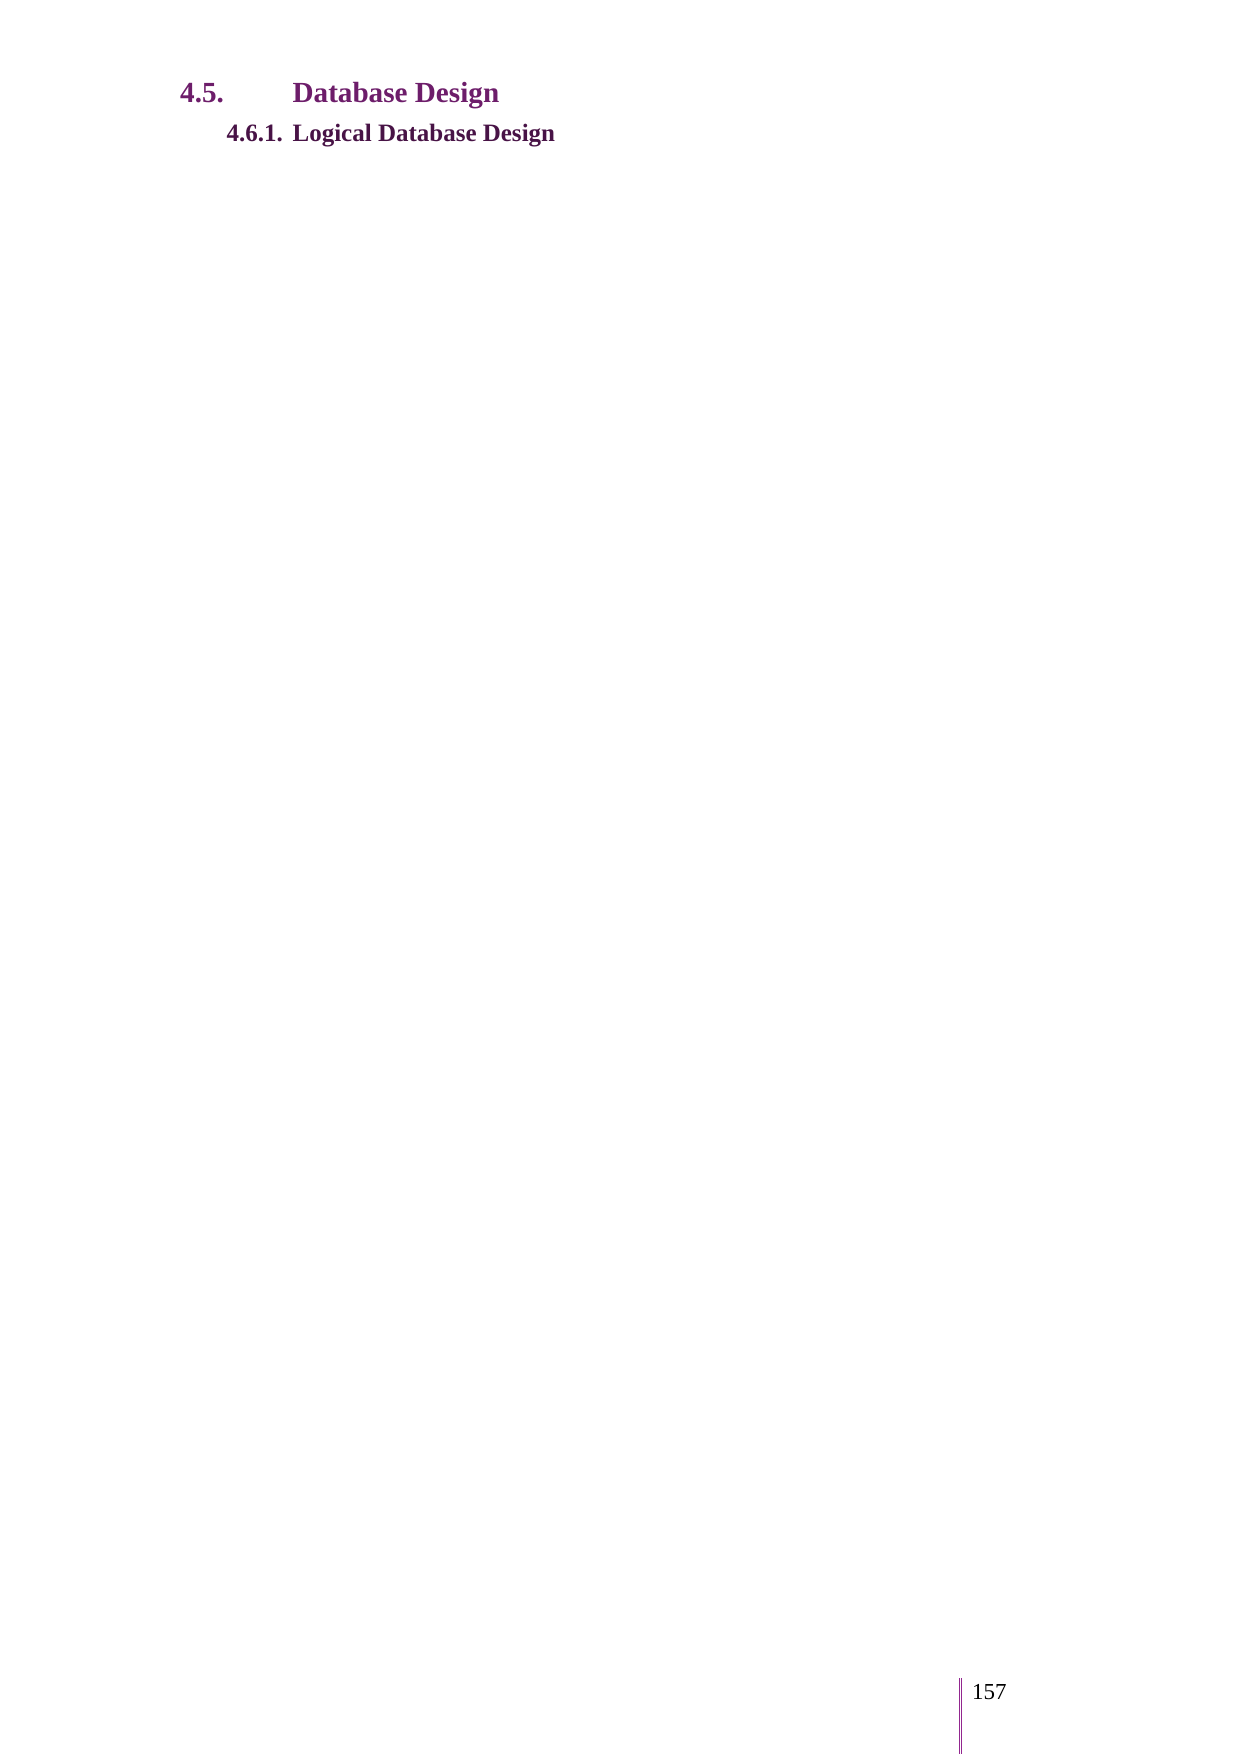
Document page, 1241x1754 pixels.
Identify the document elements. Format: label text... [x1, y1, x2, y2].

subtitle Database Design [180, 75, 1165, 108]
subtitle Logical Database Design [226, 118, 1165, 146]
